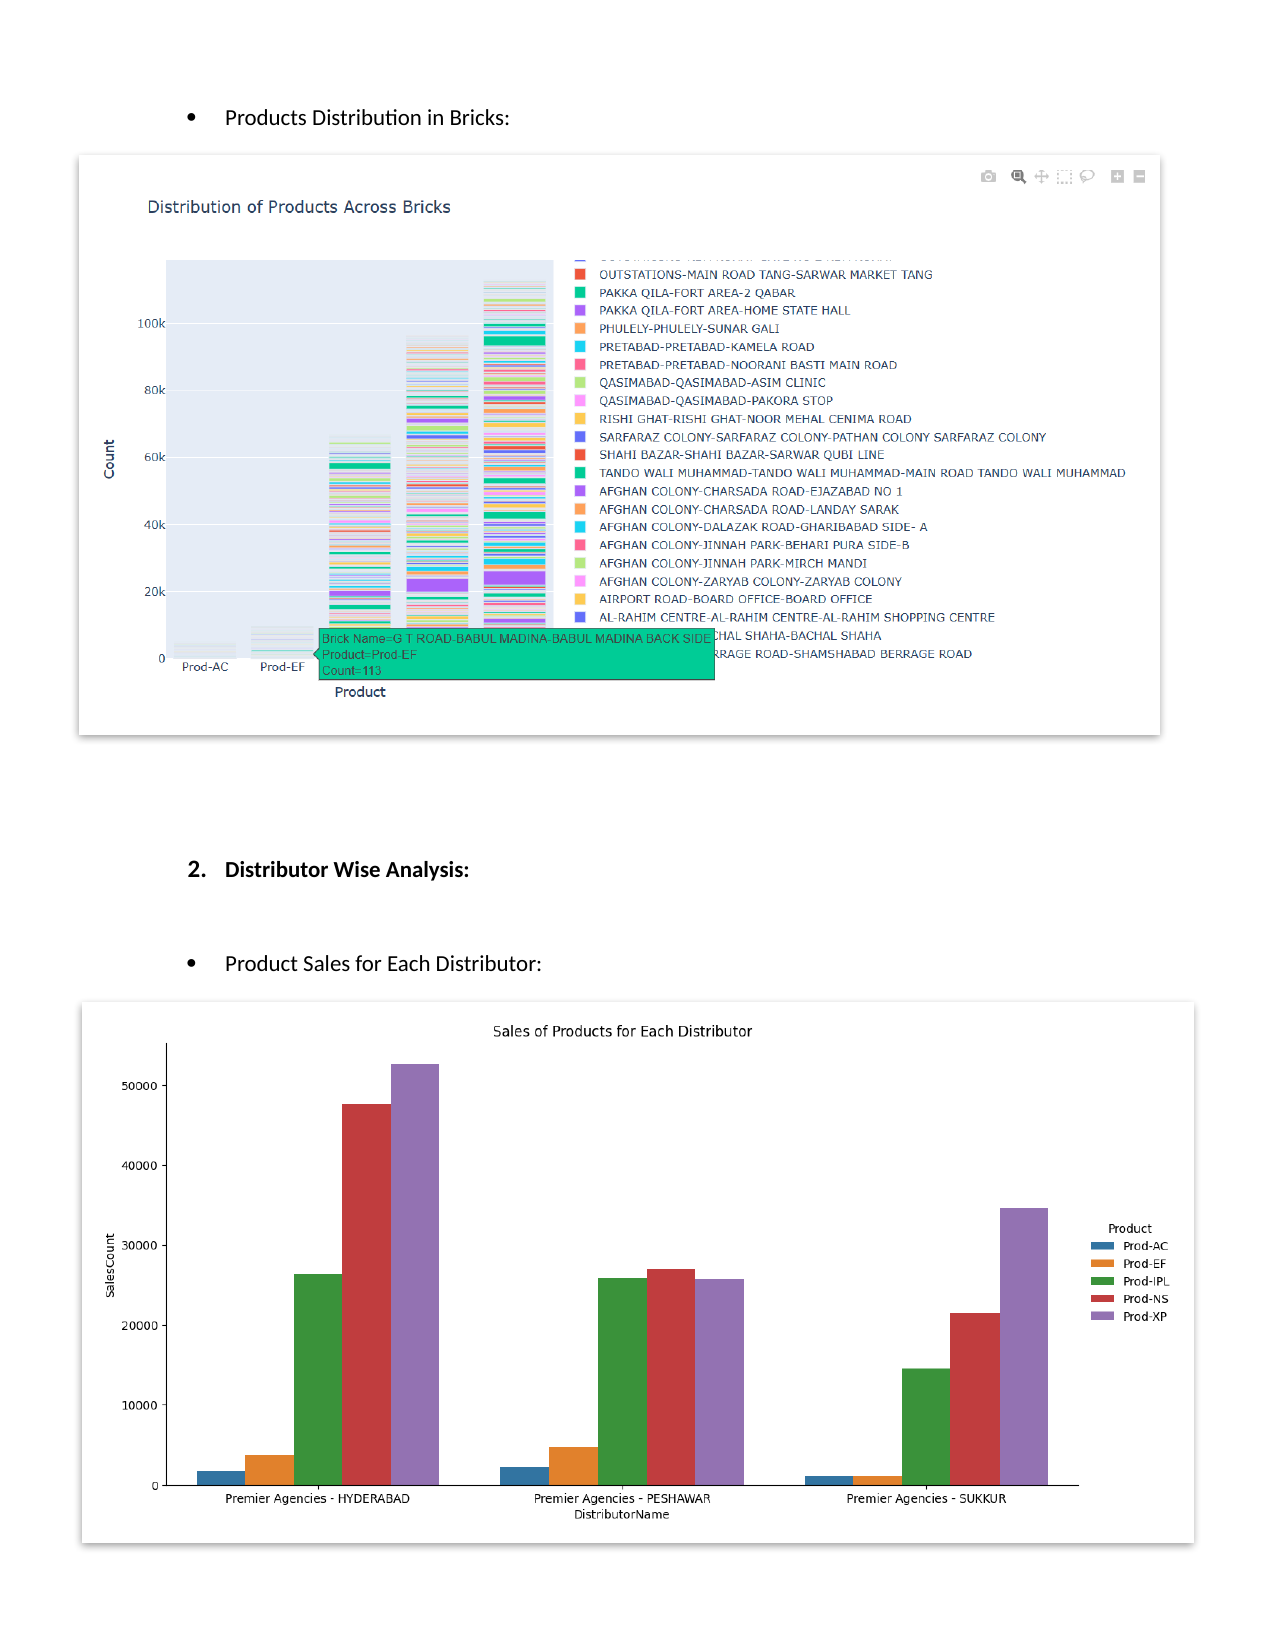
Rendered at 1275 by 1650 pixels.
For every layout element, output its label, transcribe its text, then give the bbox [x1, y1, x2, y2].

picture [93, 170, 1145, 720]
picture [96, 1017, 1179, 1528]
list Products Distribution in Bricks: [187, 103, 1200, 131]
list Product Sales for Each Distributor: [187, 949, 1200, 978]
list Distributor Wise Analysis: [187, 853, 1200, 884]
